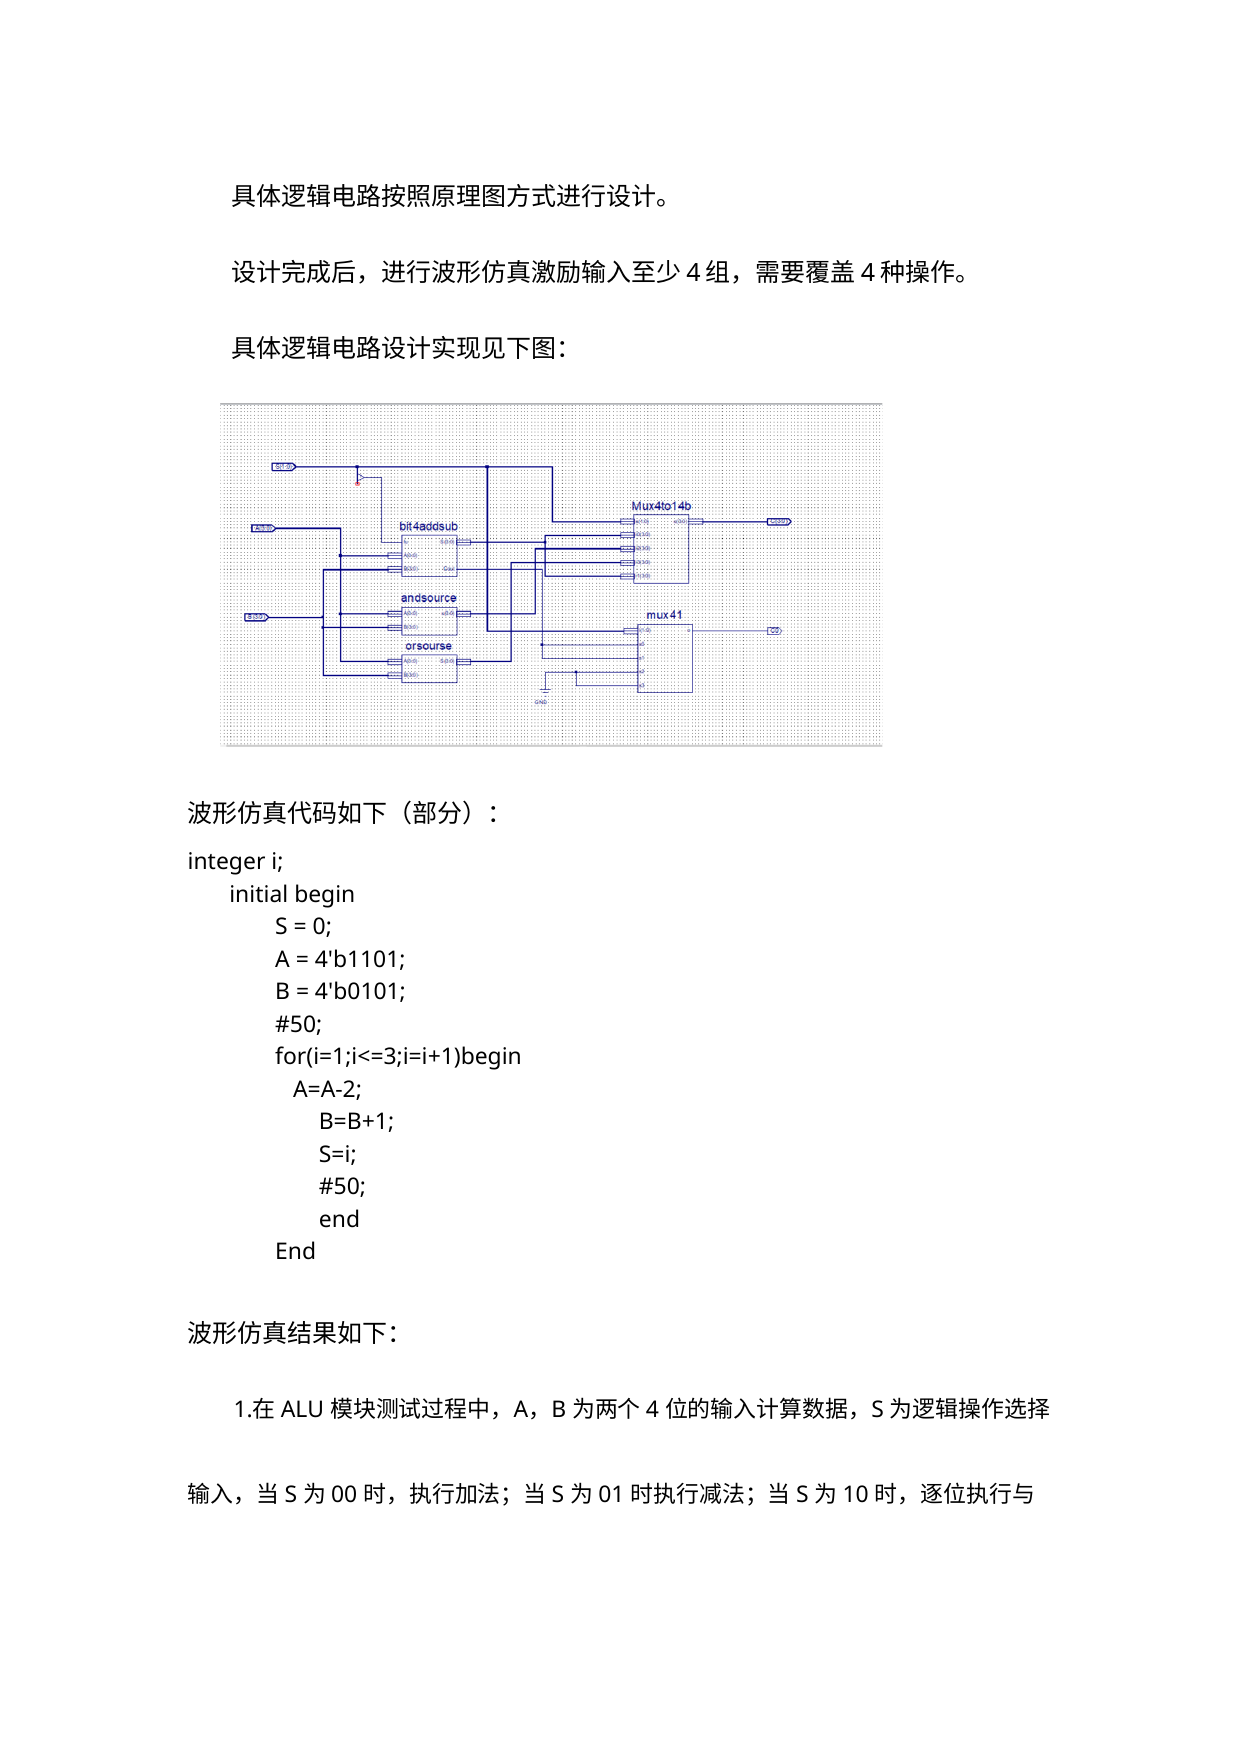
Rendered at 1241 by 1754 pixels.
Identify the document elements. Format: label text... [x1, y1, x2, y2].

list S = 0; [187, 909, 1053, 942]
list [187, 1375, 1053, 1525]
list 波形仿真代码如下（部分）： [187, 779, 1053, 844]
list for(i=1;i<=3;i=i+1)begin [187, 1039, 1053, 1072]
list B=B+1; [187, 1104, 1053, 1137]
list A=A-2; [187, 1072, 1053, 1104]
list A = 4'b1101; [187, 942, 1053, 974]
picture [220, 403, 883, 747]
list End [187, 1234, 1053, 1267]
list 具体逻辑电路按照原理图方式进行设计。 [187, 162, 1053, 227]
list #50; [187, 1169, 1053, 1202]
list 具体逻辑电路设计实现见下图： [187, 314, 1053, 379]
list S=i; [187, 1137, 1053, 1169]
list 设计完成后，进行波形仿真激励输入至少4组，需要覆盖4种操作。 [187, 238, 1053, 303]
list #50; [187, 1007, 1053, 1039]
list end [187, 1202, 1053, 1234]
list 波形仿真结果如下： [187, 1299, 1053, 1364]
list B = 4'b0101; [187, 974, 1053, 1007]
list initial begin [187, 877, 1053, 909]
list integer i; [187, 844, 1053, 877]
